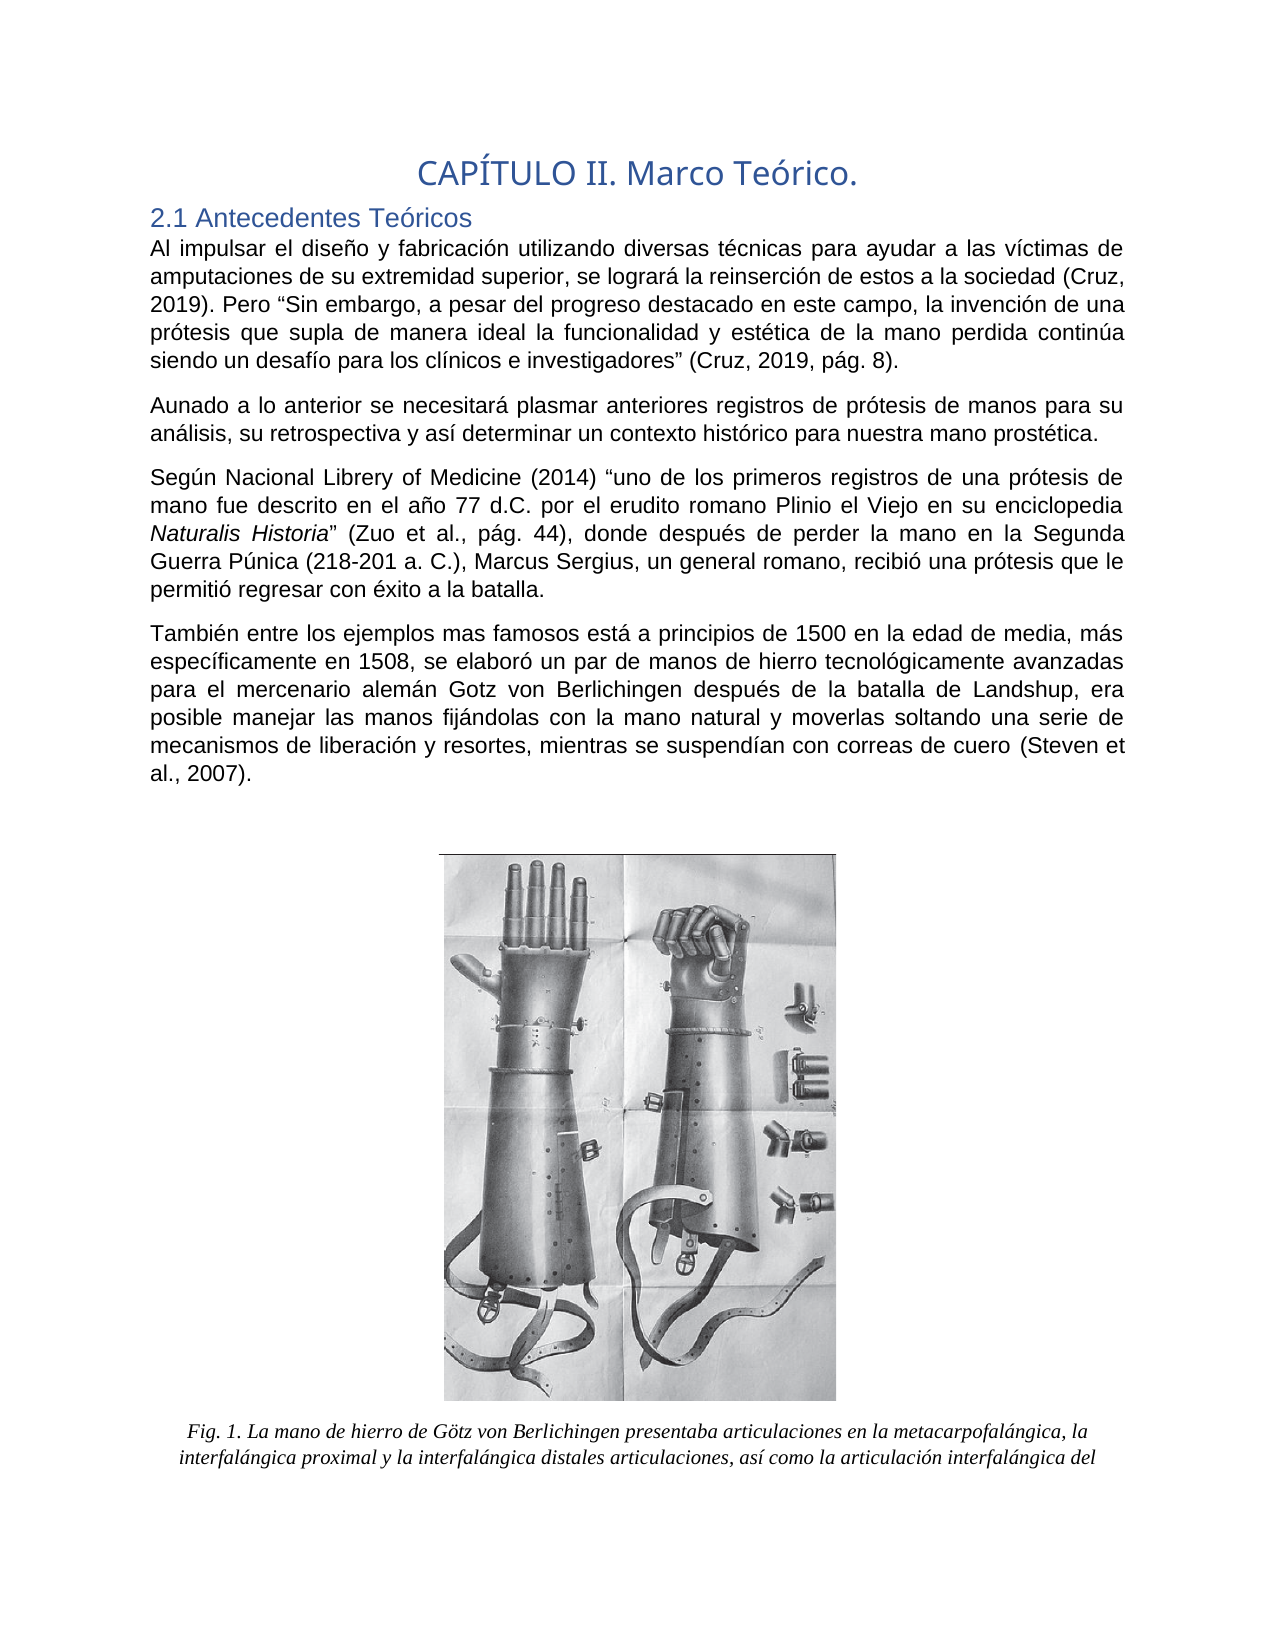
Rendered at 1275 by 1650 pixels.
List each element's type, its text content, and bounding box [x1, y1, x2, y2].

text Aunado a lo anterior se necesitará plasmar anteriores registros de prótesis de manos para su análisis, su retrospectiva y así determinar un contexto histórico para nuestra mano prostética. [150, 392, 1125, 446]
subtitle 2.1 Antecedentes Teóricos [150, 202, 1125, 233]
text También entre los ejemplos mas famosos está a principios de 1500 en la edad de media, más específicamente en 1508, se elaboró un par de manos de hierro tecnológicamente avanzadas para el mercenario alemán Gotz von Berlichingen después de la batalla de Landshup, era posible manejar las manos fijándolas con la mano natural y moverlas soltando una serie de mecanismos de liberación y resortes, mientras se suspendían con correas de cuero . [150, 620, 1125, 786]
picture [438, 849, 837, 1401]
text Según Nacional Librery of Medicine (2014) “uno de los primeros registros de una prótesis de mano fue descrito en el año 77 d.C. por el erudito romano Plinio el Viejo en su enciclopedia Naturalis Historia” , donde después de perder la mano en la Segunda Guerra Púnica (218-201 a. C.), Marcus Sergius, un general romano, recibió una prótesis que le permitió regresar con éxito a la batalla. [150, 464, 1125, 602]
text Al impulsar el diseño y fabricación utilizando diversas técnicas para ayudar a las víctimas de amputaciones de su extremidad superior, se logrará la reinserción de estos a la sociedad. Pero “Sin embargo, a pesar del progreso destacado en este campo, la invención de una prótesis que supla de manera ideal la funcionalidad y estética de la mano perdida continúa siendo un desafío para los clínicos e investigadores” . [150, 235, 1125, 373]
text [150, 1419, 1125, 1469]
subtitle CAPÍTULO II. Marco Teórico. [150, 150, 1125, 195]
